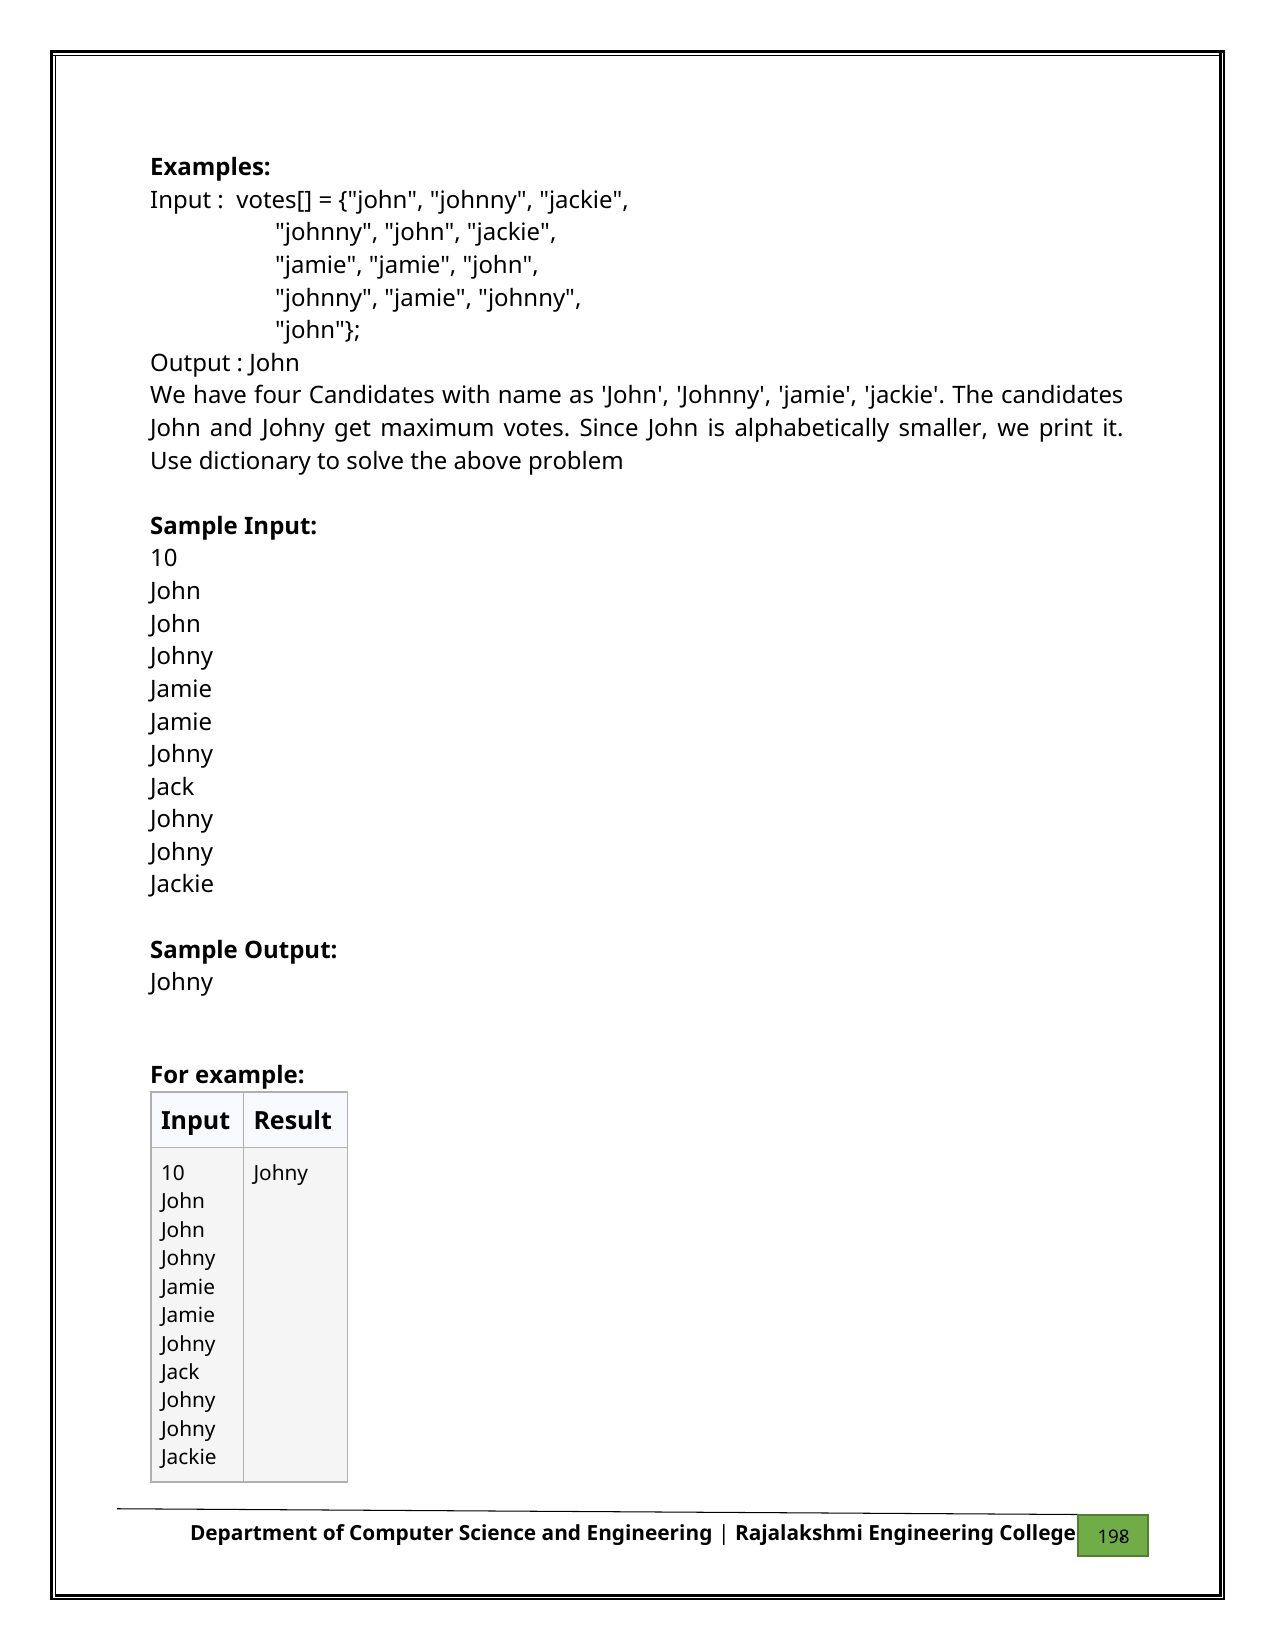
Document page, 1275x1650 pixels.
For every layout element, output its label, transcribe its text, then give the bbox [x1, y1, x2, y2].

text Sample Input: [150, 509, 1125, 541]
text Sample Output: [150, 932, 1125, 965]
text We have four Candidates with name as 'John', 'Johnny', 'jamie', 'jackie'. The candidates John and Johny get maximum votes. Since John is alphabetically smaller, we print it. Use dictionary to solve the above problem [150, 378, 1125, 476]
text Output : John [150, 346, 1125, 378]
text Johny [150, 639, 1125, 672]
text "john"}; [150, 313, 1125, 346]
text "jamie", "jamie", "john", [150, 248, 1125, 280]
text Input : votes[] = {"john", "johnny", "jackie", [150, 183, 1125, 215]
text Jamie [150, 672, 1125, 704]
text Examples: [150, 150, 1125, 183]
text Jack [150, 769, 1125, 802]
text John [150, 606, 1125, 639]
text "johnny", "jamie", "johnny", [150, 280, 1125, 313]
text Johny [150, 737, 1125, 769]
text Johny [150, 835, 1125, 867]
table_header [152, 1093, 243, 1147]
text "johnny", "john", "jackie", [150, 215, 1125, 248]
text 10 [150, 541, 1125, 574]
text John [150, 574, 1125, 606]
text Jamie [150, 704, 1125, 737]
text Johny [150, 965, 1125, 998]
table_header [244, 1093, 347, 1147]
text Jackie [150, 867, 1125, 900]
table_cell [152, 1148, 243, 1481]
text Johny [150, 802, 1125, 835]
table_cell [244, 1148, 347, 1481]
text For example: [150, 1058, 1125, 1091]
